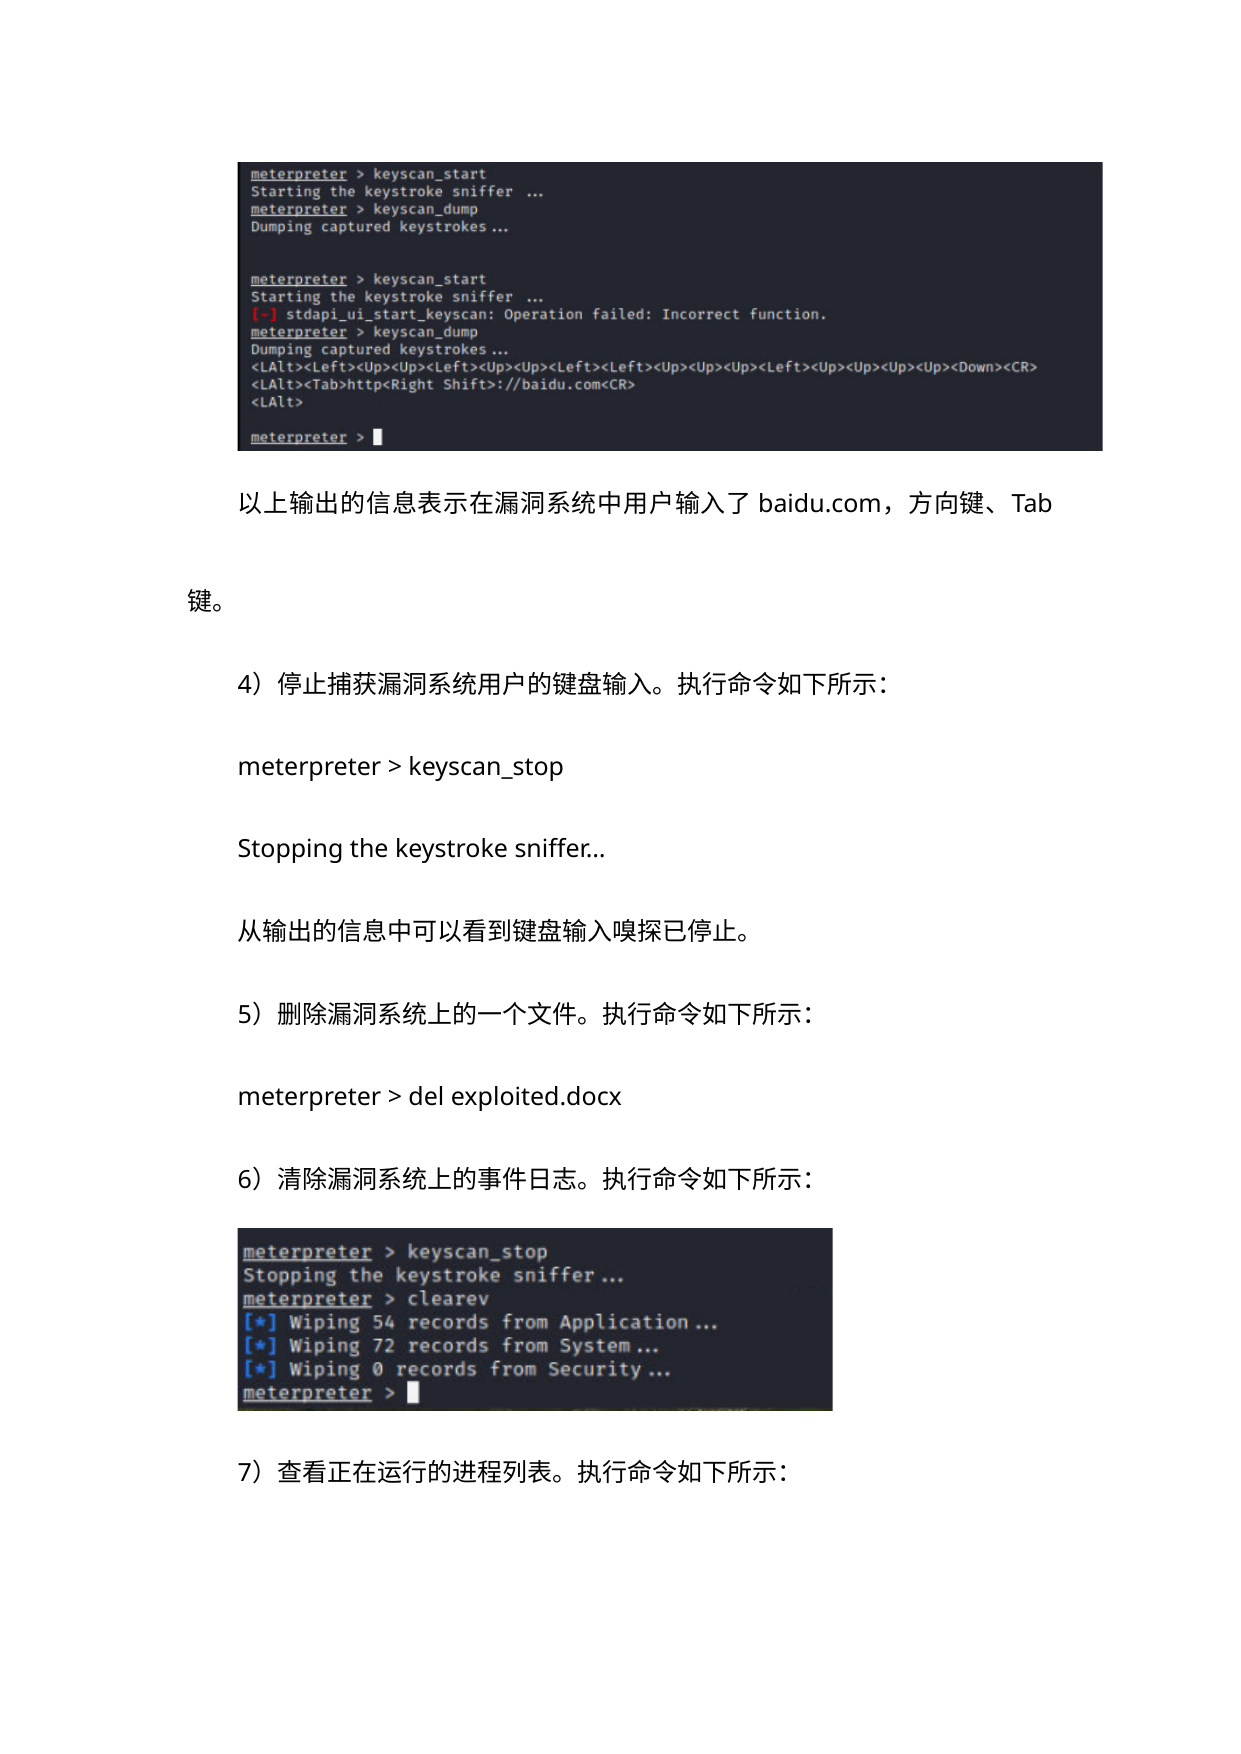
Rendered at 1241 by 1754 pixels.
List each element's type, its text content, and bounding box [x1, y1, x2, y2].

text 从输出的信息中可以看到键盘输入嗅探已停止。 [187, 897, 1053, 962]
text 以上输出的信息表示在漏洞系统中用户输入了baidu.com，方向键、Tab键。 [187, 469, 1053, 632]
picture [237, 162, 1103, 451]
text 6）清除漏洞系统上的事件日志。执行命令如下所示： [187, 1145, 1053, 1210]
text 4）停止捕获漏洞系统用户的键盘输入。执行命令如下所示： [187, 650, 1053, 715]
text Stopping the keystroke sniffer… [187, 815, 1053, 880]
text meterpreter > keyscan_stop [187, 733, 1053, 798]
text 7）查看正在运行的进程列表。执行命令如下所示： [187, 1438, 1053, 1503]
picture [237, 1228, 833, 1411]
text meterpreter > del exploited.docx [187, 1063, 1053, 1128]
text 5）删除漏洞系统上的一个文件。执行命令如下所示： [187, 980, 1053, 1045]
